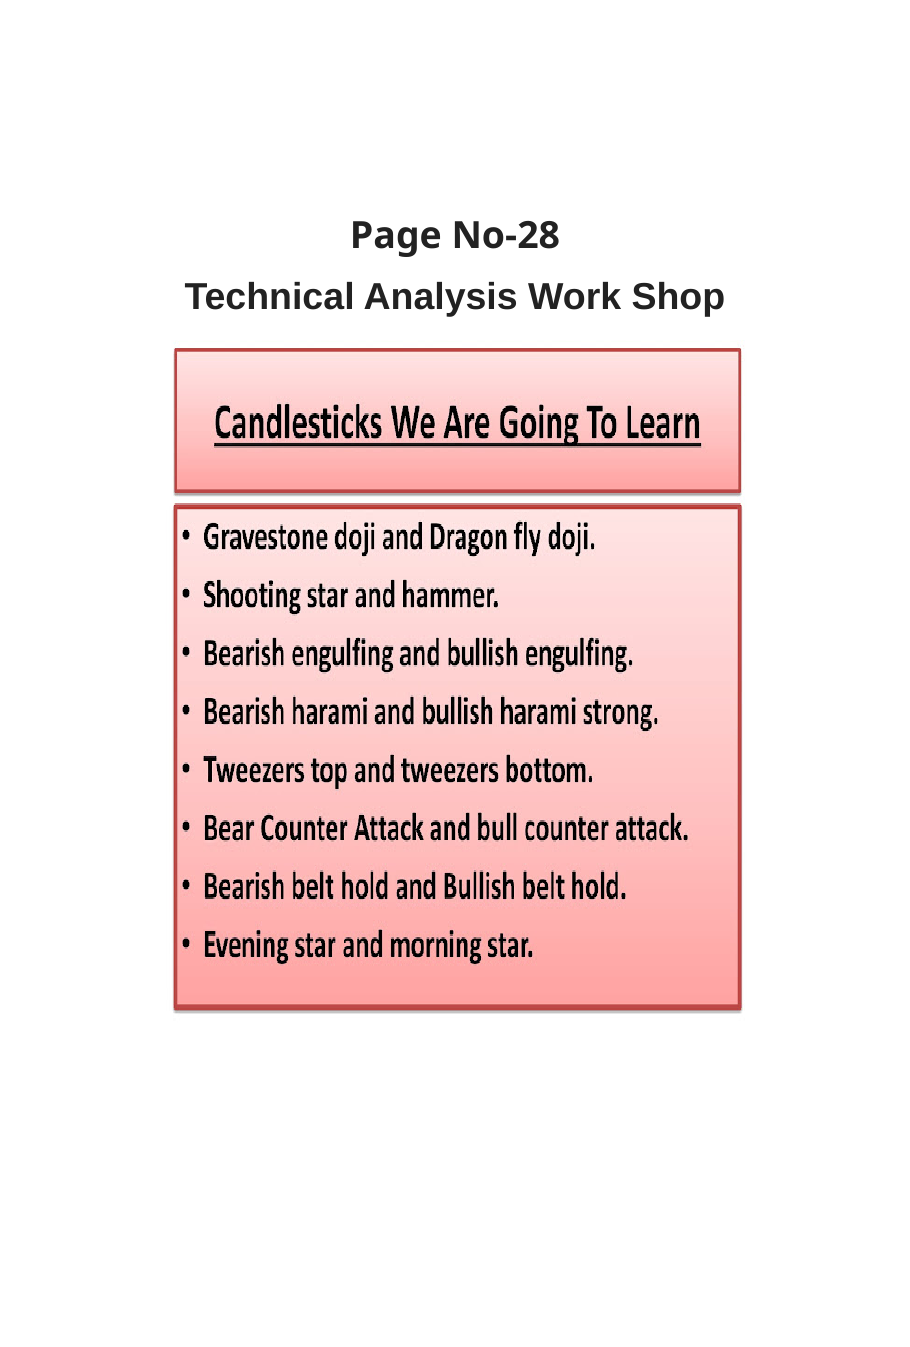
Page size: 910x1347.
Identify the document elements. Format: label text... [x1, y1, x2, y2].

subtitle Technical Analysis Work Shop [150, 274, 759, 317]
text Page No-28 [150, 208, 759, 259]
picture [165, 340, 759, 1023]
